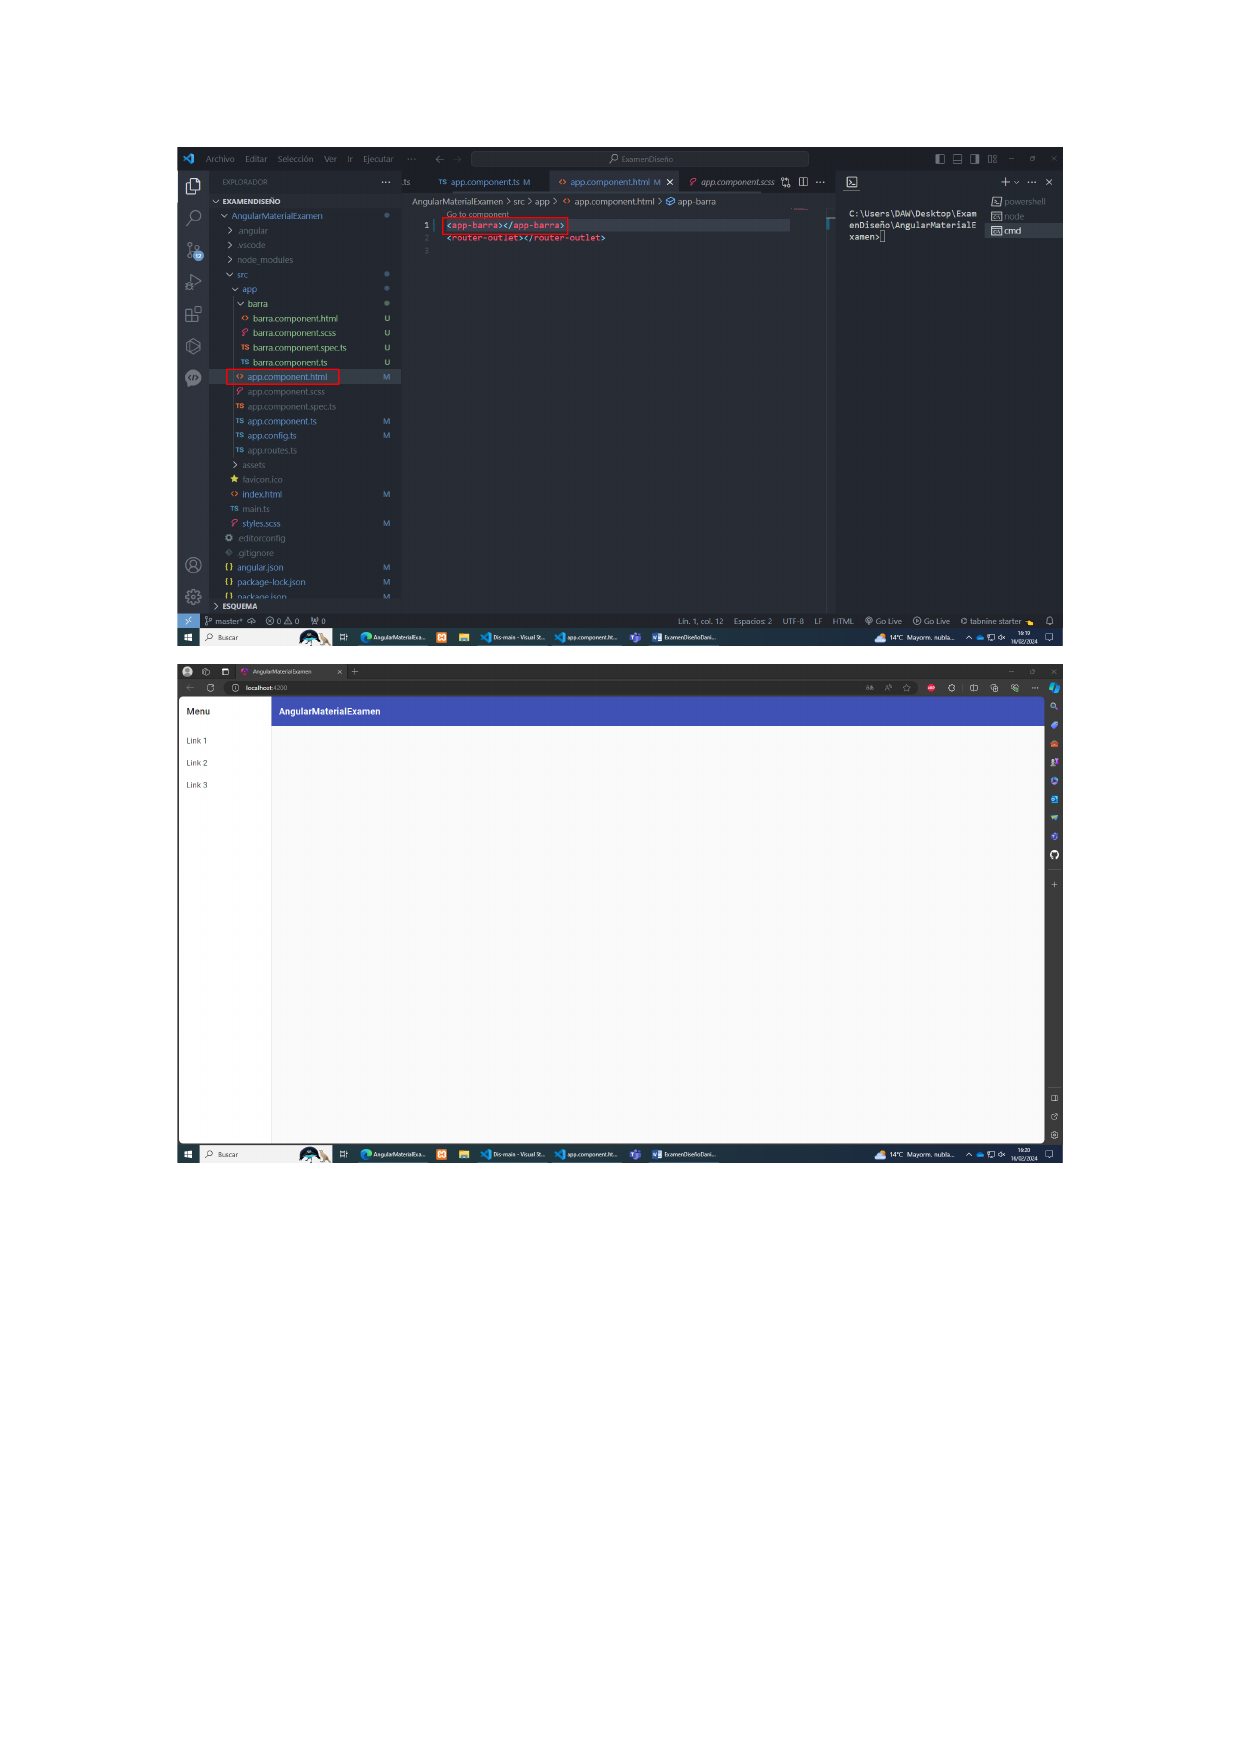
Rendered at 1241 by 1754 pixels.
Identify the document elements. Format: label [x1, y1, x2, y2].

picture [177, 664, 1063, 1163]
picture [177, 147, 1063, 646]
